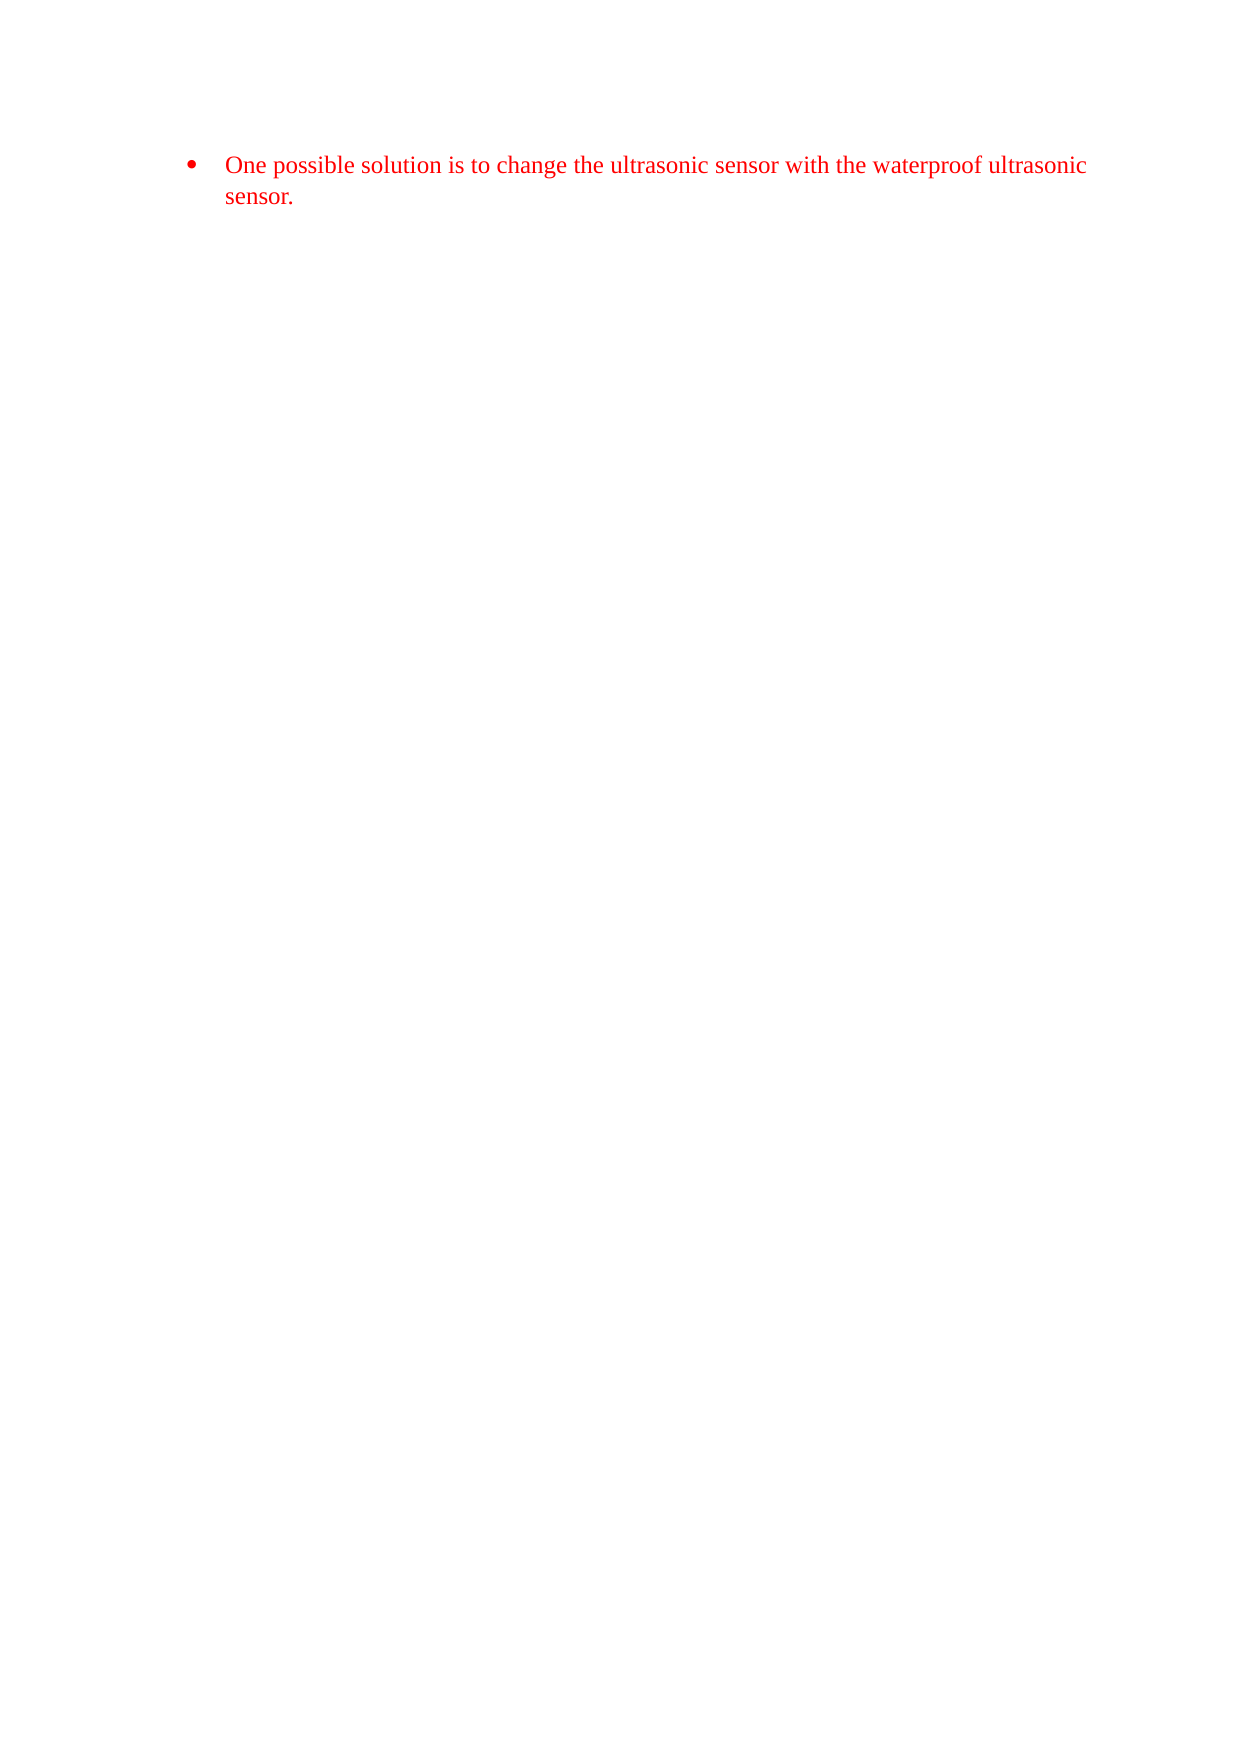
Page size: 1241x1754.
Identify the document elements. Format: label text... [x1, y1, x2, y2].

list One possible solution is to change the ultrasonic sensor with the waterproof ultrasonic sensor. [187, 150, 1090, 210]
